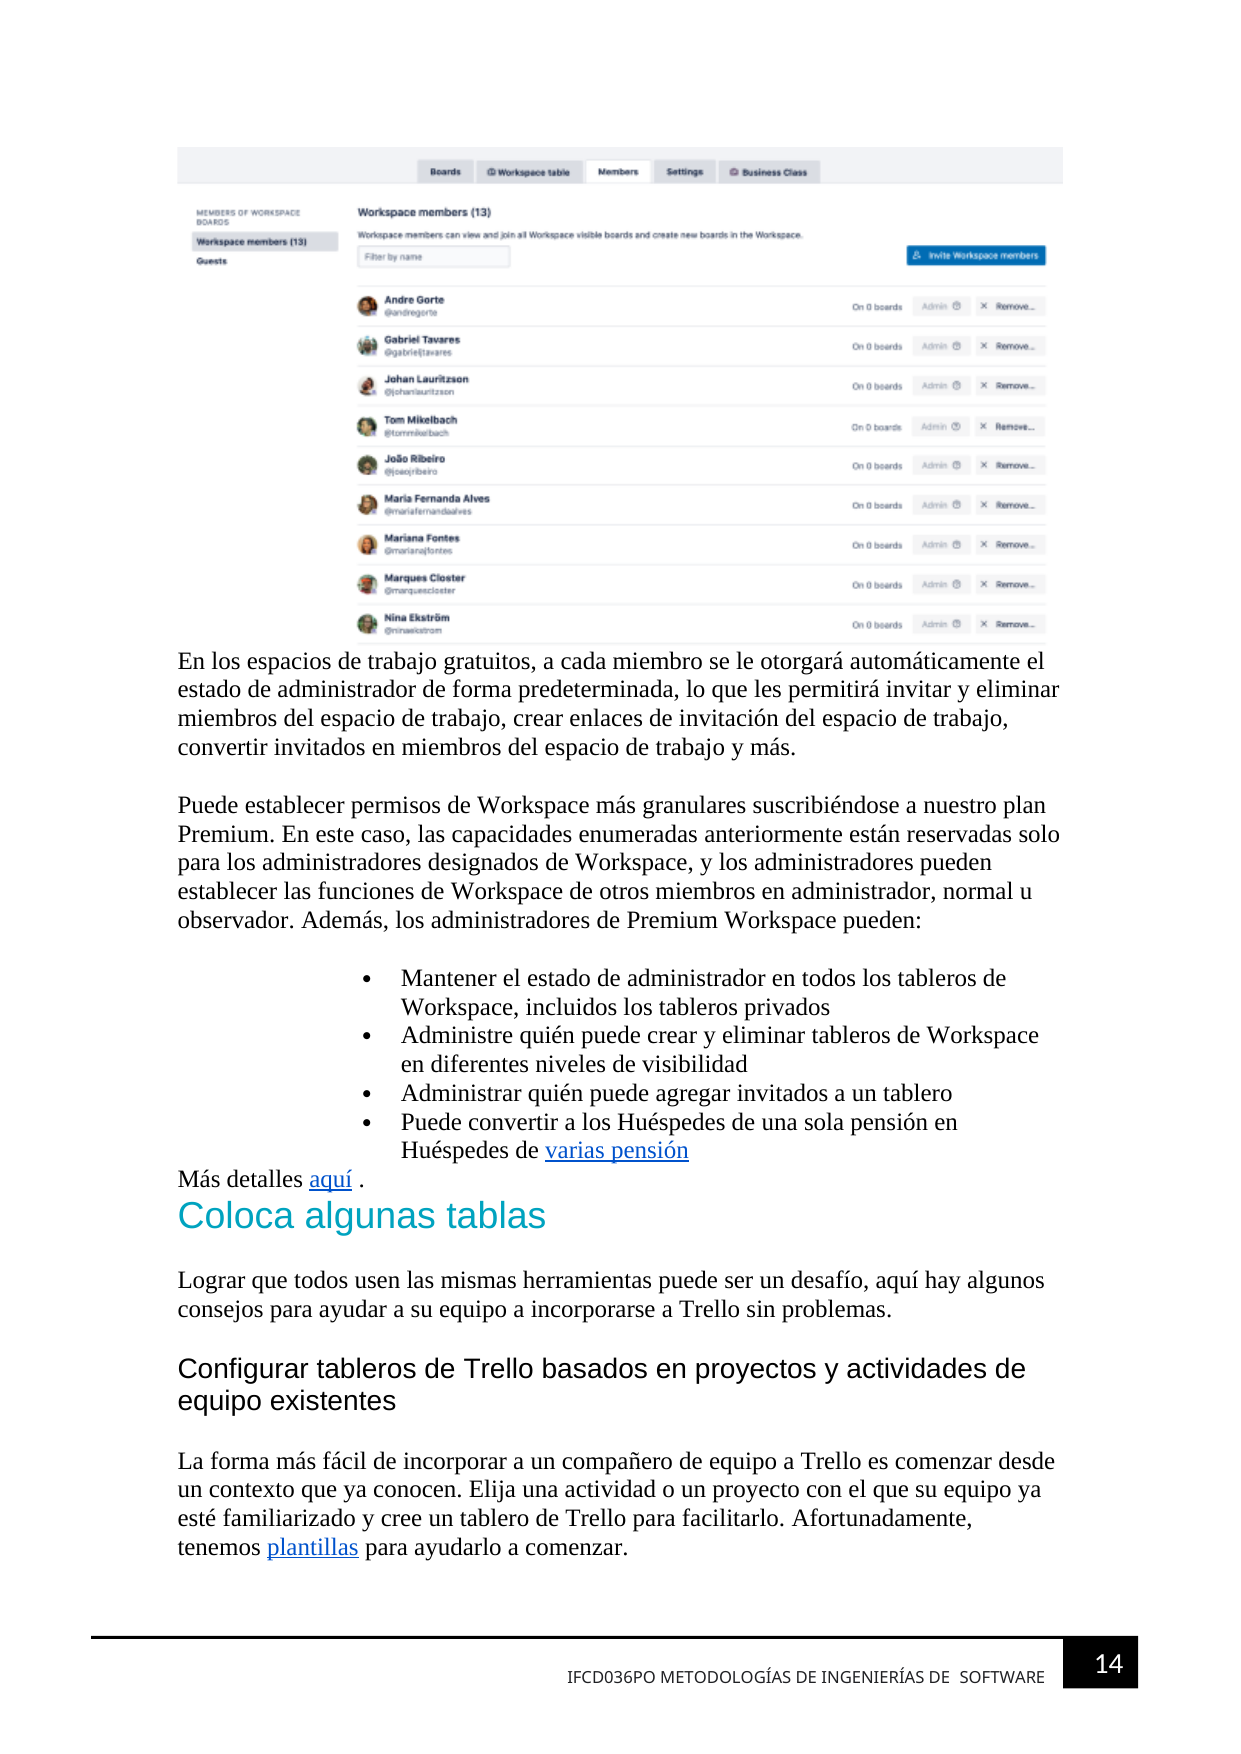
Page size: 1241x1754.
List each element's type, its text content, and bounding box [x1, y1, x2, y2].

text Configurar tableros de Trello basados ​​en proyectos y actividades de equipo existentes [177, 1352, 1063, 1417]
text Coloca algunas tablas [177, 1193, 1063, 1236]
text Más detalles aquí . [177, 1164, 1063, 1193]
text Lograr que todos usen las mismas herramientas puede ser un desafío, aquí hay algunos consejos para ayudar a su equipo a incorporarse a Trello sin problemas. [177, 1265, 1063, 1323]
list Mantener el estado de administrador en todos los tableros de Workspace, incluidos los tableros privados [363, 963, 1063, 1020]
text En los espacios de trabajo gratuitos, a cada miembro se le otorgará automáticamente el estado de administrador de forma predeterminada, lo que les permitirá invitar y eliminar miembros del espacio de trabajo, crear enlaces de invitación del espacio de trabajo, convertir invitados en miembros del espacio de trabajo y más. [177, 646, 1063, 761]
list Administrar quién puede agregar invitados a un tablero [363, 1078, 1063, 1107]
picture [177, 147, 1063, 646]
text Puede establecer permisos de Workspace más granulares suscribiéndose a nuestro plan Premium. En este caso, las capacidades enumeradas anteriormente están reservadas solo para los administradores designados de Workspace, y los administradores pueden establecer las funciones de Workspace de otros miembros en administrador, normal u observador. Además, los administradores de Premium Workspace pueden: [177, 790, 1063, 934]
list Puede convertir a los Huéspedes de una sola pensión en Huéspedes de varias pensión [363, 1107, 1063, 1164]
list Administre quién puede crear y eliminar tableros de Workspace en diferentes niveles de visibilidad [363, 1020, 1063, 1078]
text La forma más fácil de incorporar a un compañero de equipo a Trello es comenzar desde un contexto que ya conocen. Elija una actividad o un proyecto con el que su equipo ya esté familiarizado y cree un tablero de Trello para facilitarlo. Afortunadamente, tenemos plantillas para ayudarlo a comenzar. [177, 1446, 1063, 1561]
